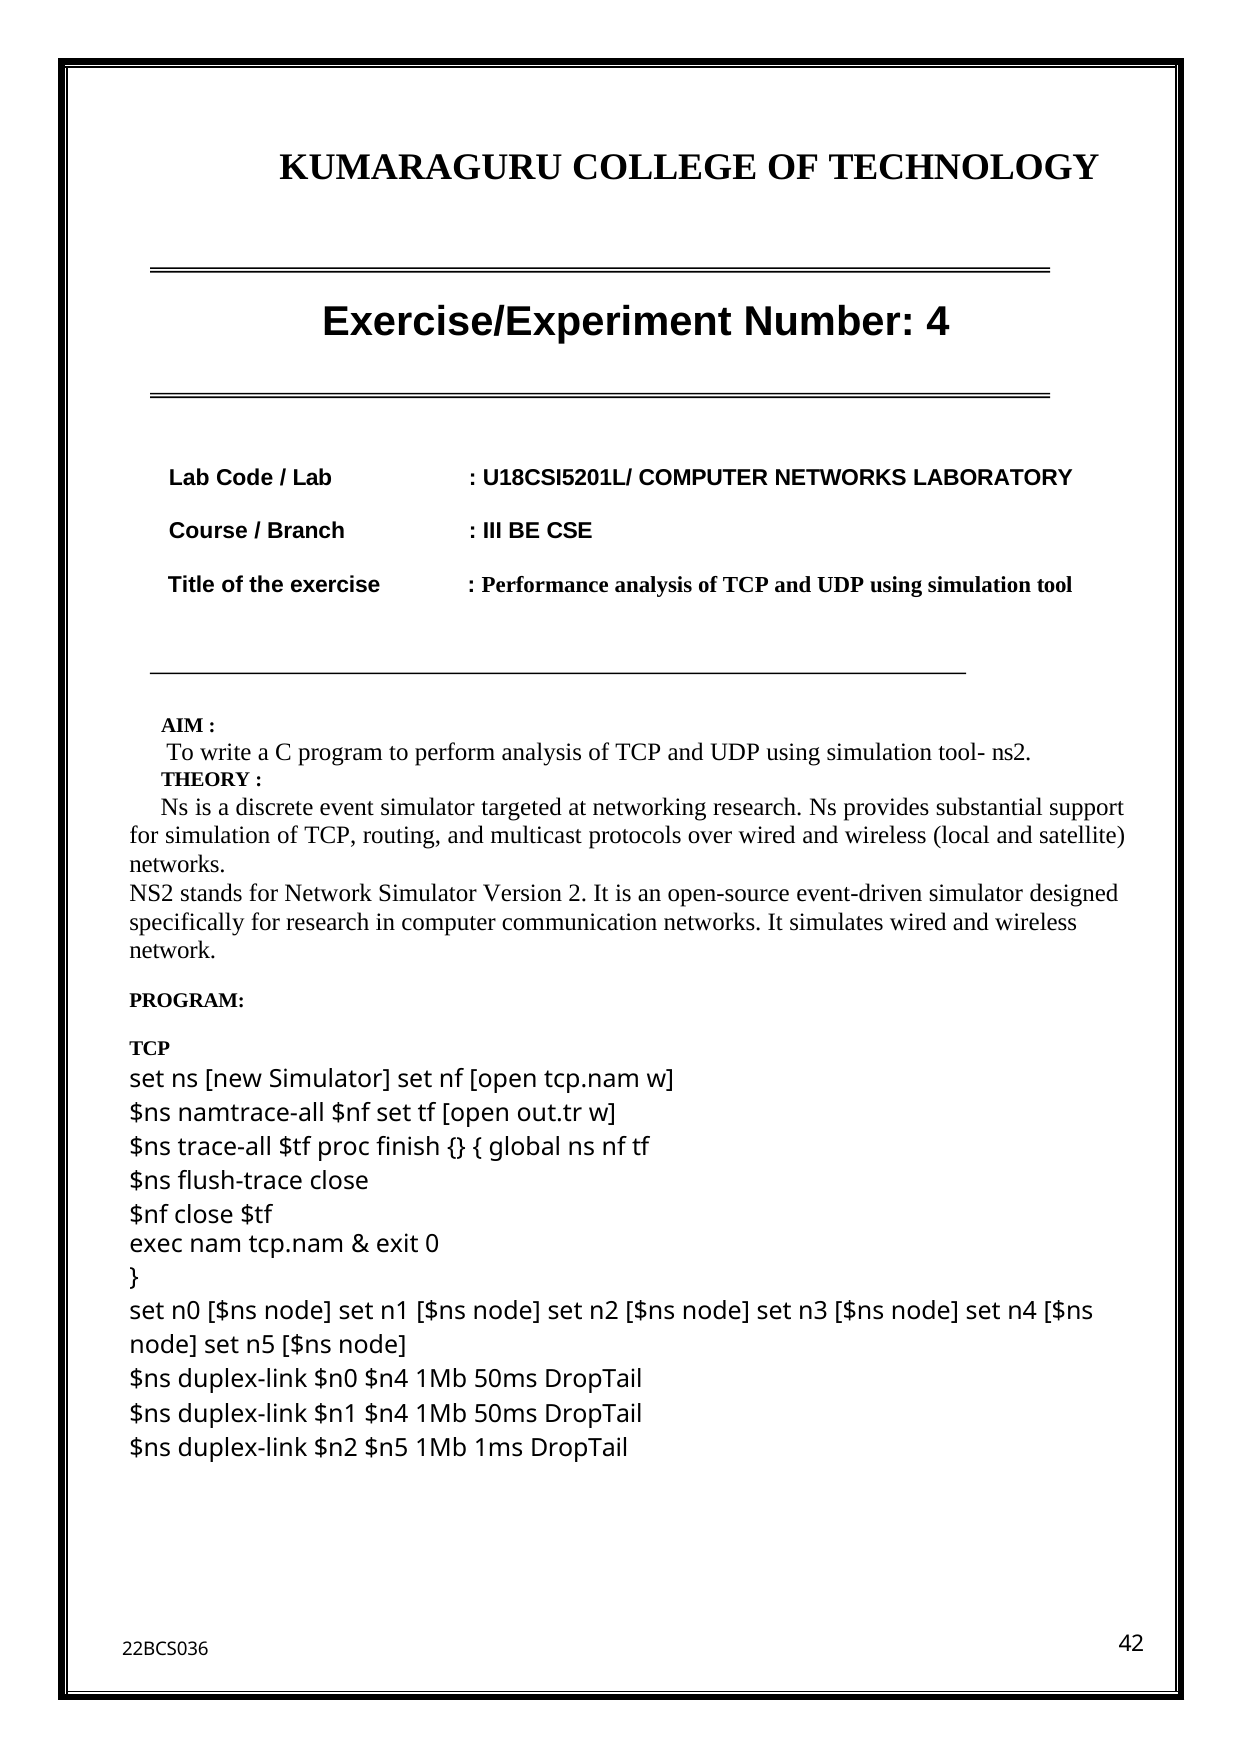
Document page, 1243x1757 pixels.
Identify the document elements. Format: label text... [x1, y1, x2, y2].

text set n0 [$ns node] set n1 [$ns node] set n2 [$ns node] set n3 [$ns node] set n4 [$ns node] set n5 [$ns node] [129, 1293, 1134, 1361]
text TCP [129, 1036, 1138, 1060]
text $ns duplex-link $n1 $n4 1Mb 50ms DropTail [129, 1395, 1138, 1429]
text Ns is a discrete event simulator targeted at networking research. Ns provides substantial support for simulation of TCP, routing, and multicast protocols over wired and wireless (local and satellite) networks. [129, 792, 1125, 878]
text KUMARAGURU COLLEGE OF TECHNOLOGY [279, 144, 1138, 188]
text THEORY : [161, 767, 1138, 791]
text Lab Code / Lab : U18CSI5201L/ COMPUTER NETWORKS LABORATORY [169, 464, 1138, 490]
text $ns flush-trace close $nf close $tf [129, 1162, 397, 1231]
text $ns duplex-link $n0 $n4 1Mb 50ms DropTail [129, 1361, 1138, 1395]
text exec nam tcp.nam & exit 0 [129, 1231, 1138, 1258]
text Title of the exercise : Performance analysis of TCP and UDP using simulation tool [168, 571, 1138, 598]
text To write a C program to perform analysis of TCP and UDP using simulation tool- ns2. [166, 738, 1138, 766]
text set ns [new Simulator] set nf [open tcp.nam w] [129, 1060, 1138, 1094]
text $ns duplex-link $n2 $n5 1Mb 1ms DropTail [129, 1429, 1138, 1463]
text Course / Branch : III BE CSE [169, 517, 1138, 544]
text $ns namtrace-all $nf set tf [open out.tr w] [129, 1094, 1138, 1128]
text } [129, 1259, 1138, 1293]
text AIM : [161, 714, 1138, 738]
text $ns trace-all $tf proc finish {} { global ns nf tf [129, 1128, 1138, 1162]
text PROGRAM: [129, 988, 1138, 1012]
subtitle Exercise/Experiment Number: 4 [135, 297, 1137, 344]
text NS2 stands for Network Simulator Version 2. It is an open-source event-driven simulator designed specifically for research in computer communication networks. It simulates wired and wireless network. [129, 878, 1138, 964]
